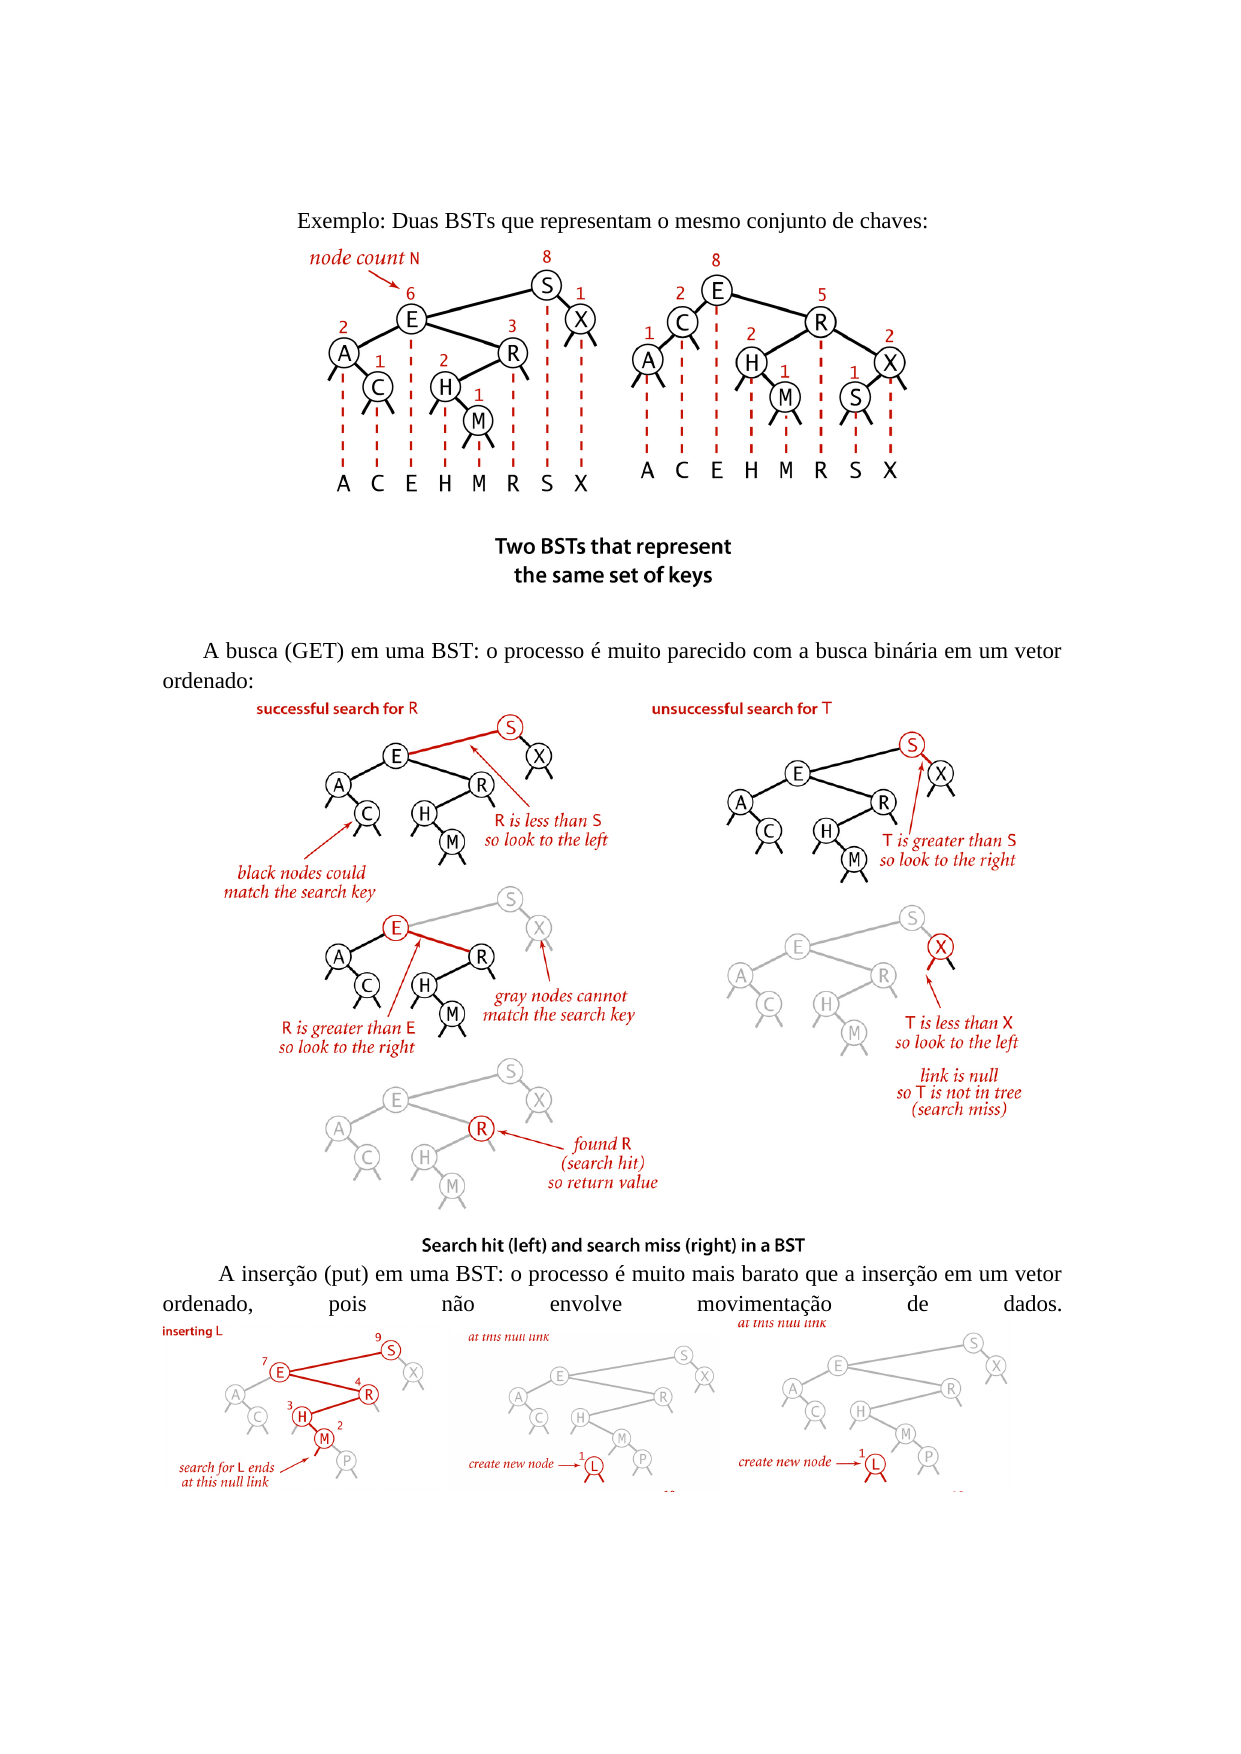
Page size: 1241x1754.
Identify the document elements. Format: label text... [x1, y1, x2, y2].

picture [306, 236, 920, 506]
picture [458, 508, 768, 588]
picture [162, 697, 1064, 1256]
text A busca (GET) em uma BST: o processo é muito parecido com a busca binária em um vetor ordenado: A inserção (put) em uma BST: o processo é muito mais barato que a inserção em um vetor ordenado, pois não envolve movimentação de dados. [162, 637, 1063, 697]
picture [162, 1320, 1012, 1492]
